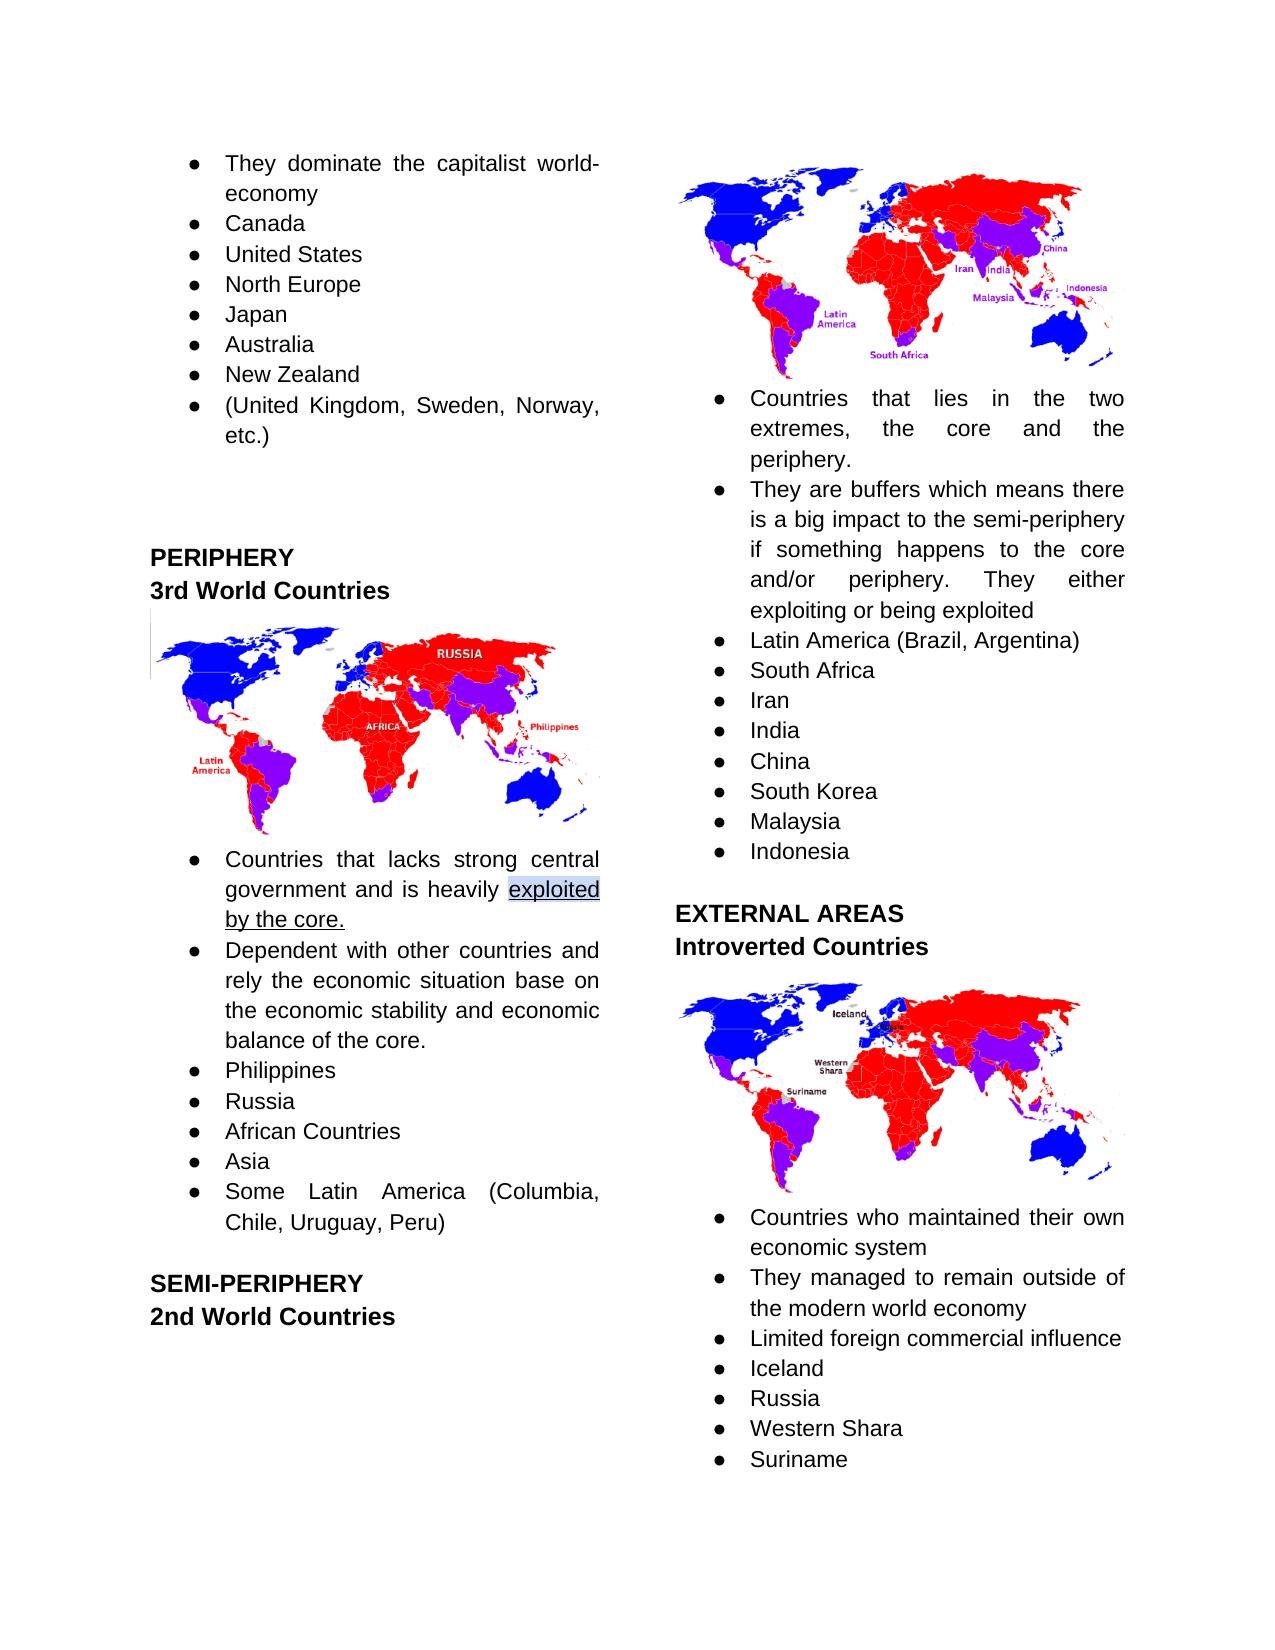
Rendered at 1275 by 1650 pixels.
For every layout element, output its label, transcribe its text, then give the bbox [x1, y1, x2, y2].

list New Zealand [187, 361, 600, 388]
list Russia [187, 1088, 600, 1114]
list Asia [187, 1148, 600, 1174]
list Iran [712, 687, 1125, 713]
list Iceland [712, 1355, 1125, 1381]
list Countries who maintained their own economic system [712, 1204, 1125, 1261]
text 3rd World Countries [150, 576, 600, 604]
text EXTERNAL AREAS [675, 899, 1125, 927]
list India [712, 717, 1125, 744]
list They are buffers which means there is a big impact to the semi-periphery if something happens to the core and/or periphery. They either exploiting or being exploited [712, 476, 1125, 623]
list Limited foreign commercial influence [712, 1325, 1125, 1351]
list Some Latin America (Columbia, Chile, Uruguay, Peru) [187, 1178, 600, 1235]
list Suriname [712, 1446, 1125, 1472]
list Japan [187, 301, 600, 327]
picture [675, 964, 1125, 1201]
list Malaysia [712, 808, 1125, 834]
list North Europe [187, 271, 600, 297]
list United States [187, 241, 600, 267]
list Canada [187, 210, 600, 237]
list African Countries [187, 1118, 600, 1144]
list South Africa [712, 657, 1125, 683]
list China [712, 748, 1125, 774]
list They dominate the capitalist world-economy [187, 150, 600, 207]
list Russia [712, 1385, 1125, 1412]
list Countries that lies in the two extremes, the core and the periphery. [712, 385, 1125, 472]
text SEMI-PERIPHERY [150, 1269, 600, 1298]
list Australia [187, 331, 600, 358]
list They managed to remain outside of the modern world economy [712, 1264, 1125, 1321]
list Countries that lacks strong central government and is heavily exploited by the core. [187, 846, 600, 933]
list Indonesia [712, 838, 1125, 864]
list Western Shara [712, 1415, 1125, 1442]
list Dependent with other countries and rely the economic situation base on the economic stability and economic balance of the core. [187, 937, 600, 1053]
list South Korea [712, 778, 1125, 804]
text 2nd World Countries [150, 1302, 600, 1331]
list (United Kingdom, Sweden, Norway, etc.) [187, 392, 600, 448]
text PERIPHERY [150, 543, 600, 571]
picture [150, 608, 600, 842]
list Latin America (Brazil, Argentina) [712, 627, 1125, 653]
text Introverted Countries [675, 932, 1125, 960]
list Philippines [187, 1057, 600, 1084]
picture [675, 150, 1125, 382]
